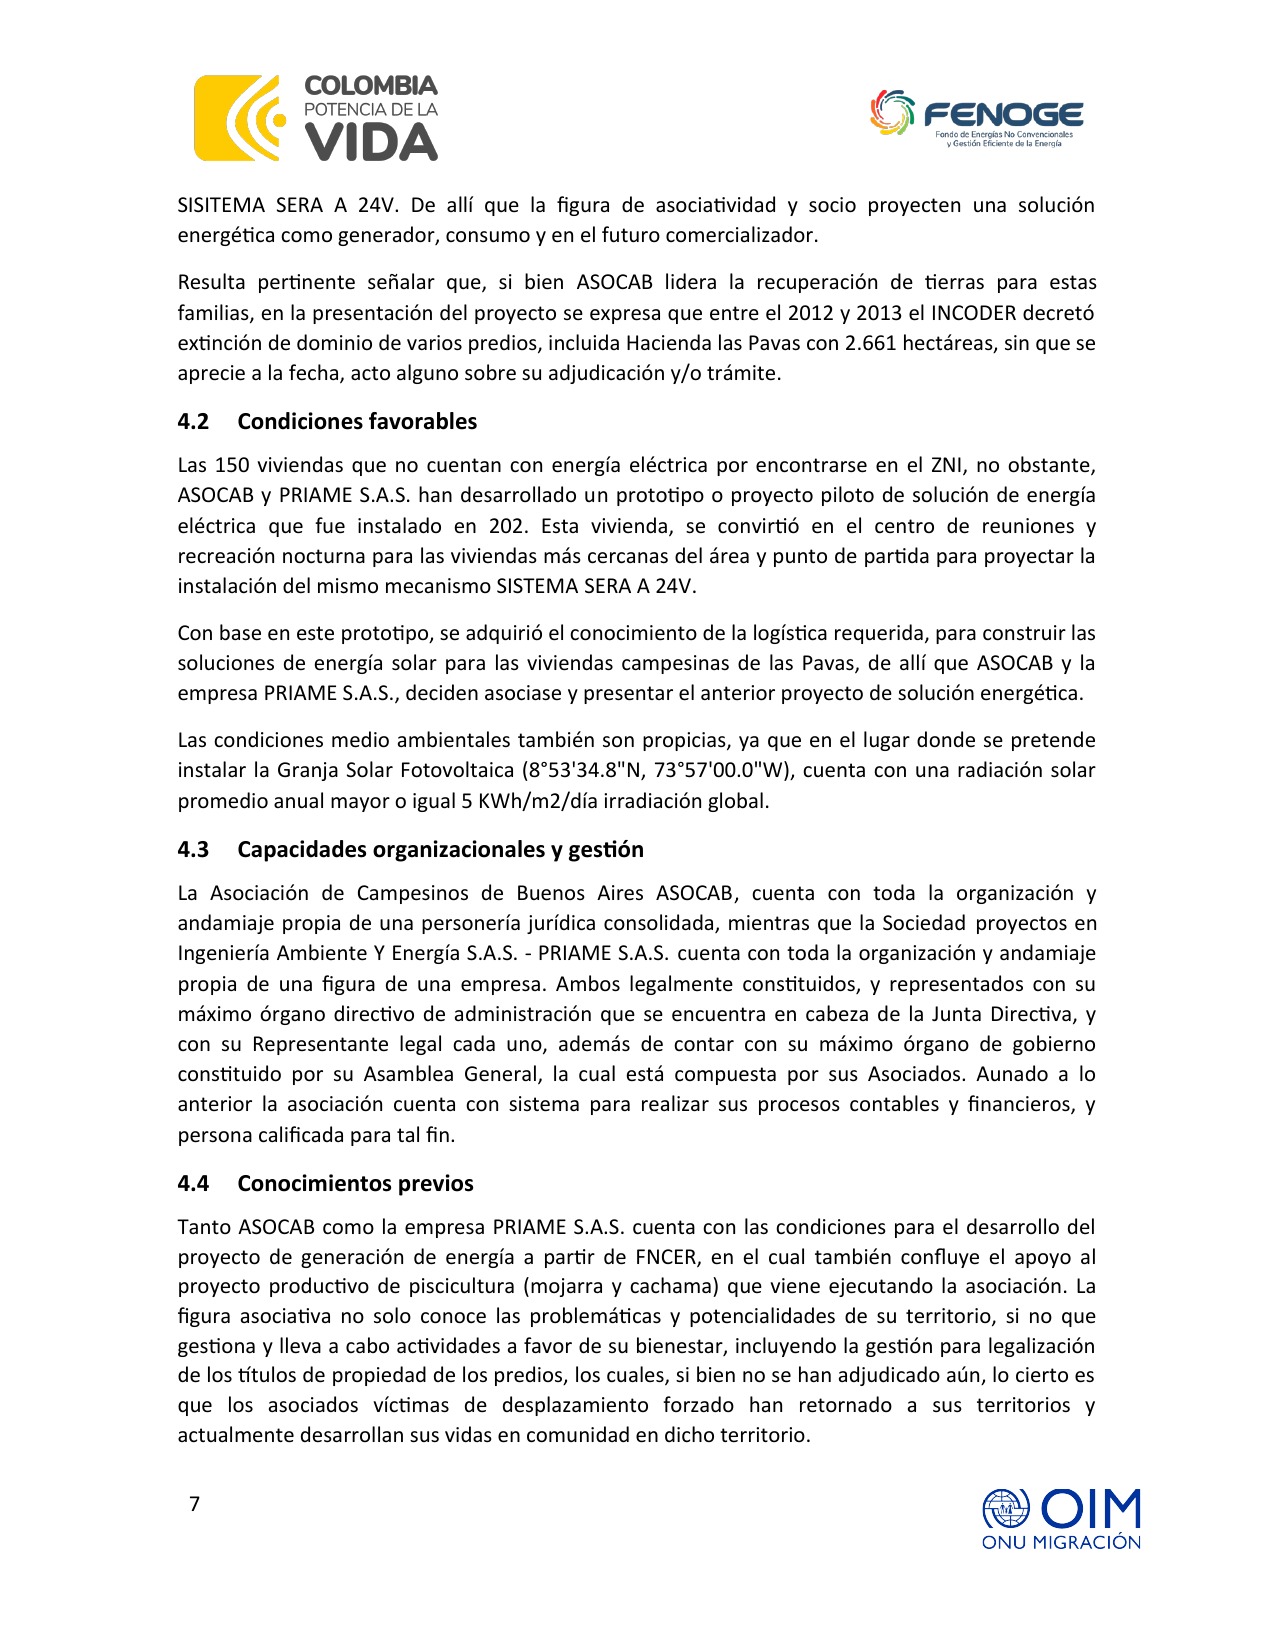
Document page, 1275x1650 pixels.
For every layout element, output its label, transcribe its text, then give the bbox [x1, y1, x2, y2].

subtitle Capacidades organizacionales y gestión [177, 833, 1098, 863]
subtitle Conocimientos previos [177, 1167, 1098, 1197]
text Tanto ASOCAB como la empresa PRIAME S.A.S. cuenta con las condiciones para el desarrollo del proyecto de generación de energía a partir de FNCER, en el cual también confluye el apoyo al proyecto productivo de piscicultura (mojarra y cachama) que viene ejecutando la asociación. La figura asociativa no solo conoce las problemáticas y potencialidades de su territorio, si no que gestiona y lleva a cabo actividades a favor de su bienestar, incluyendo la gestión para legalización de los títulos de propiedad de los predios, los cuales, si bien no se han adjudicado aún, lo cierto es que los asociados víctimas de desplazamiento forzado han retornado a sus territorios y actualmente desarrollan sus vidas en comunidad en dicho territorio. [177, 1212, 1098, 1448]
text La Asociación de Campesinos de Buenos Aires ASOCAB, cuenta con toda la organización y andamiaje propia de una personería jurídica consolidada, mientras que la Sociedad proyectos en Ingeniería Ambiente Y Energía S.A.S. - PRIAME S.A.S. cuenta con toda la organización y andamiaje propia de una figura de una empresa. Ambos legalmente constituidos, y representados con su máximo órgano directivo de administración que se encuentra en cabeza de la Junta Directiva, y con su Representante legal cada uno, además de contar con su máximo órgano de gobierno constituido por su Asamblea General, la cual está compuesta por sus Asociados. Aunado a lo anterior la asociación cuenta con sistema para realizar sus procesos contables y financieros, y persona calificada para tal fin. [177, 878, 1098, 1148]
picture [869, 88, 1086, 148]
text Con base en este prototipo, se adquirió el conocimiento de la logística requerida, para construir las soluciones de energía solar para las viviendas campesinas de las Pavas, de allí que ASOCAB y la empresa PRIAME S.A.S., deciden asociase y presentar el anterior proyecto de solución energética. [177, 618, 1098, 707]
text Las condiciones medio ambientales también son propicias, ya que en el lugar donde se pretende instalar la Granja Solar Fotovoltaica (8°53'34.8"N, 73°57'00.0"W), cuenta con una radiación solar promedio anual mayor o igual 5 KWh/m2/día irradiación global. [177, 725, 1098, 814]
picture [188, 73, 444, 163]
picture [982, 1489, 1141, 1549]
subtitle Condiciones favorables [177, 405, 1098, 436]
text Resulta pertinente señalar que, si bien ASOCAB lidera la recuperación de tierras para estas familias, en la presentación del proyecto se expresa que entre el 2012 y 2013 el INCODER decretó extinción de dominio de varios predios, incluida Hacienda las Pavas con 2.661 hectáreas, sin que se aprecie a la fecha, acto alguno sobre su adjudicación y/o trámite. [177, 267, 1098, 386]
text Las 150 viviendas que no cuentan con energía eléctrica por encontrarse en el ZNI, no obstante, ASOCAB y PRIAME S.A.S. han desarrollado un prototipo o proyecto piloto de solución de energía eléctrica que fue instalado en 202. Esta vivienda, se convirtió en el centro de reuniones y recreación nocturna para las viviendas más cercanas del área y punto de partida para proyectar la instalación del mismo mecanismo SISTEMA SERA A 24V. [177, 450, 1098, 599]
